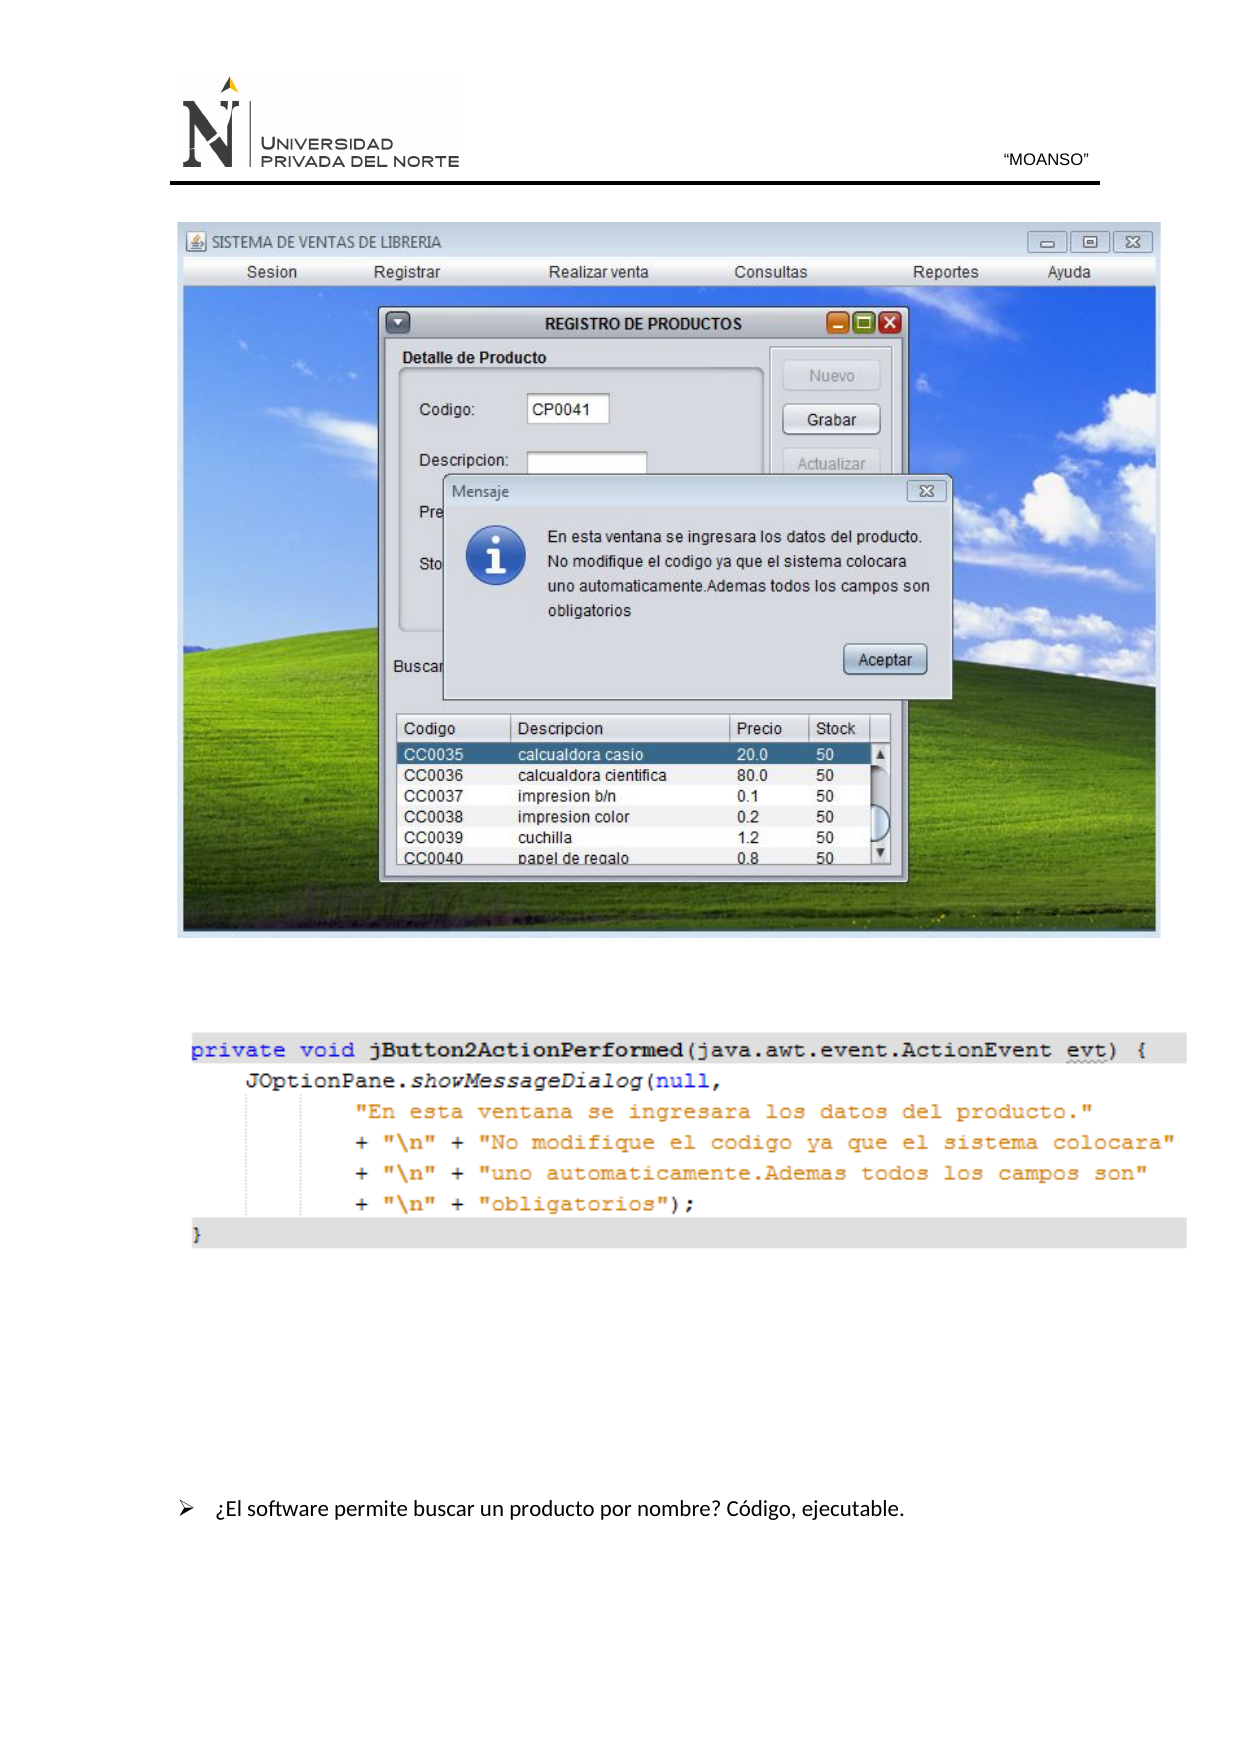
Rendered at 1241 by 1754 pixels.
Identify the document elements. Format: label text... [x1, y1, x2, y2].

list ¿El software permite buscar un producto por nombre? Código, ejecutable. [177, 1494, 1092, 1522]
picture [177, 222, 1161, 938]
picture [181, 73, 462, 169]
picture [177, 1022, 1187, 1270]
